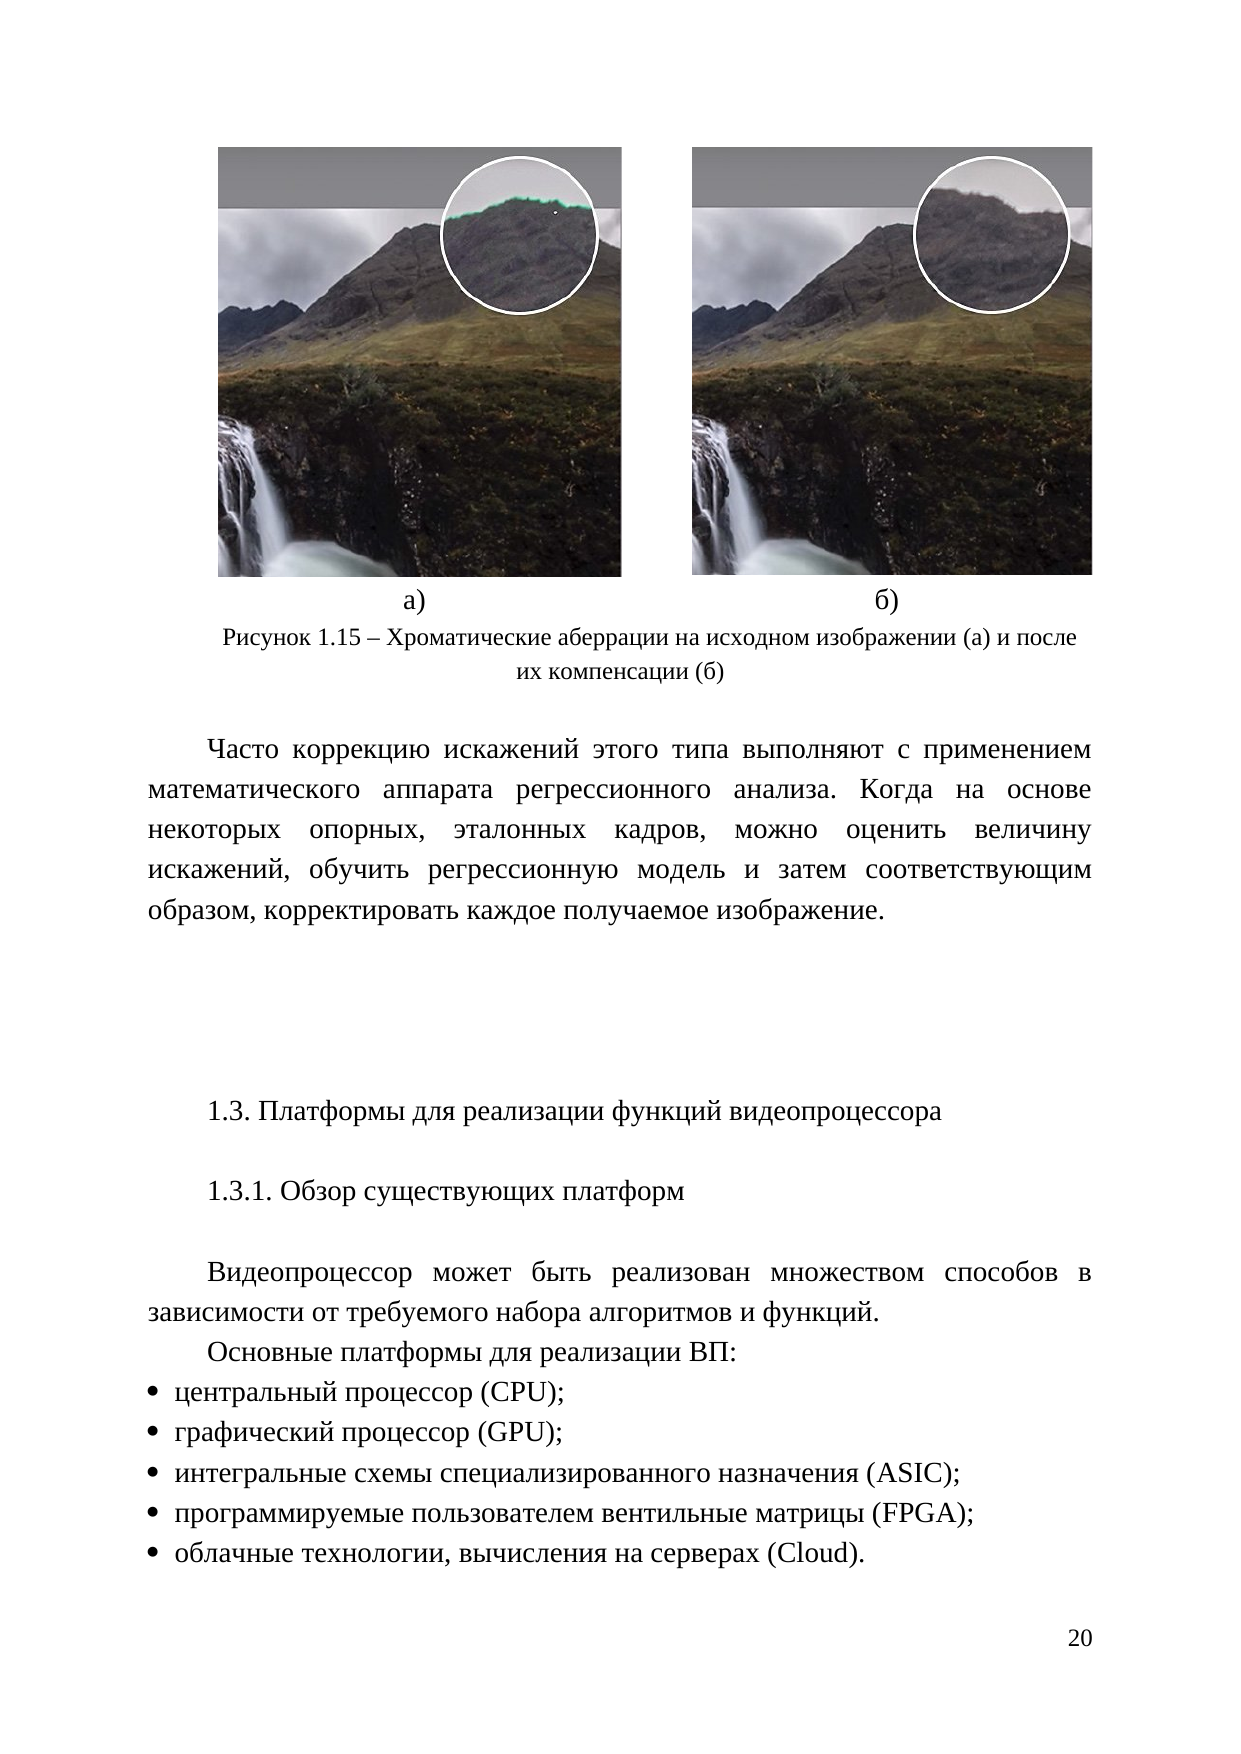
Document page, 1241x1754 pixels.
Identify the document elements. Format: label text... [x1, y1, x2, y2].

list облачные технологии, вычисления на серверах (Cloud). [148, 1536, 1092, 1569]
picture [692, 147, 1093, 575]
list Платформы для реализации функций видеопроцессора [207, 1093, 1092, 1126]
table_cell Рисунок 1.15 – Хроматические аберрации на исходном изображении (а) и после их компенсации (б) [148, 622, 1092, 691]
list интегральные схемы специализированного назначения (ASIC); [148, 1455, 1092, 1488]
text Часто коррекцию искажений этого типа выполняют с применением математического аппарата регрессионного анализа. Когда на основе некоторых опорных, эталонных кадров, можно оценить величину искажений, обучить регрессионную модель и затем соответствующим образом, корректировать каждое получаемое изображение. [148, 731, 1092, 925]
table_header [622, 148, 1092, 582]
table_cell а) [148, 583, 622, 622]
table_header [148, 148, 622, 582]
picture [218, 147, 622, 577]
list программируемые пользователем вентильные матрицы (FPGA); [148, 1495, 1092, 1529]
list Обзор существующих платформ [207, 1173, 1092, 1207]
list Видеопроцессор может быть реализован множеством способов в зависимости от требуемого набора алгоритмов и функций. [148, 1254, 1092, 1327]
list графический процессор (GPU); [148, 1414, 1092, 1448]
table_cell б) [622, 583, 1092, 622]
list центральный процессор (CPU); [148, 1374, 1092, 1408]
list Основные платформы для реализации ВП: [148, 1334, 1092, 1368]
